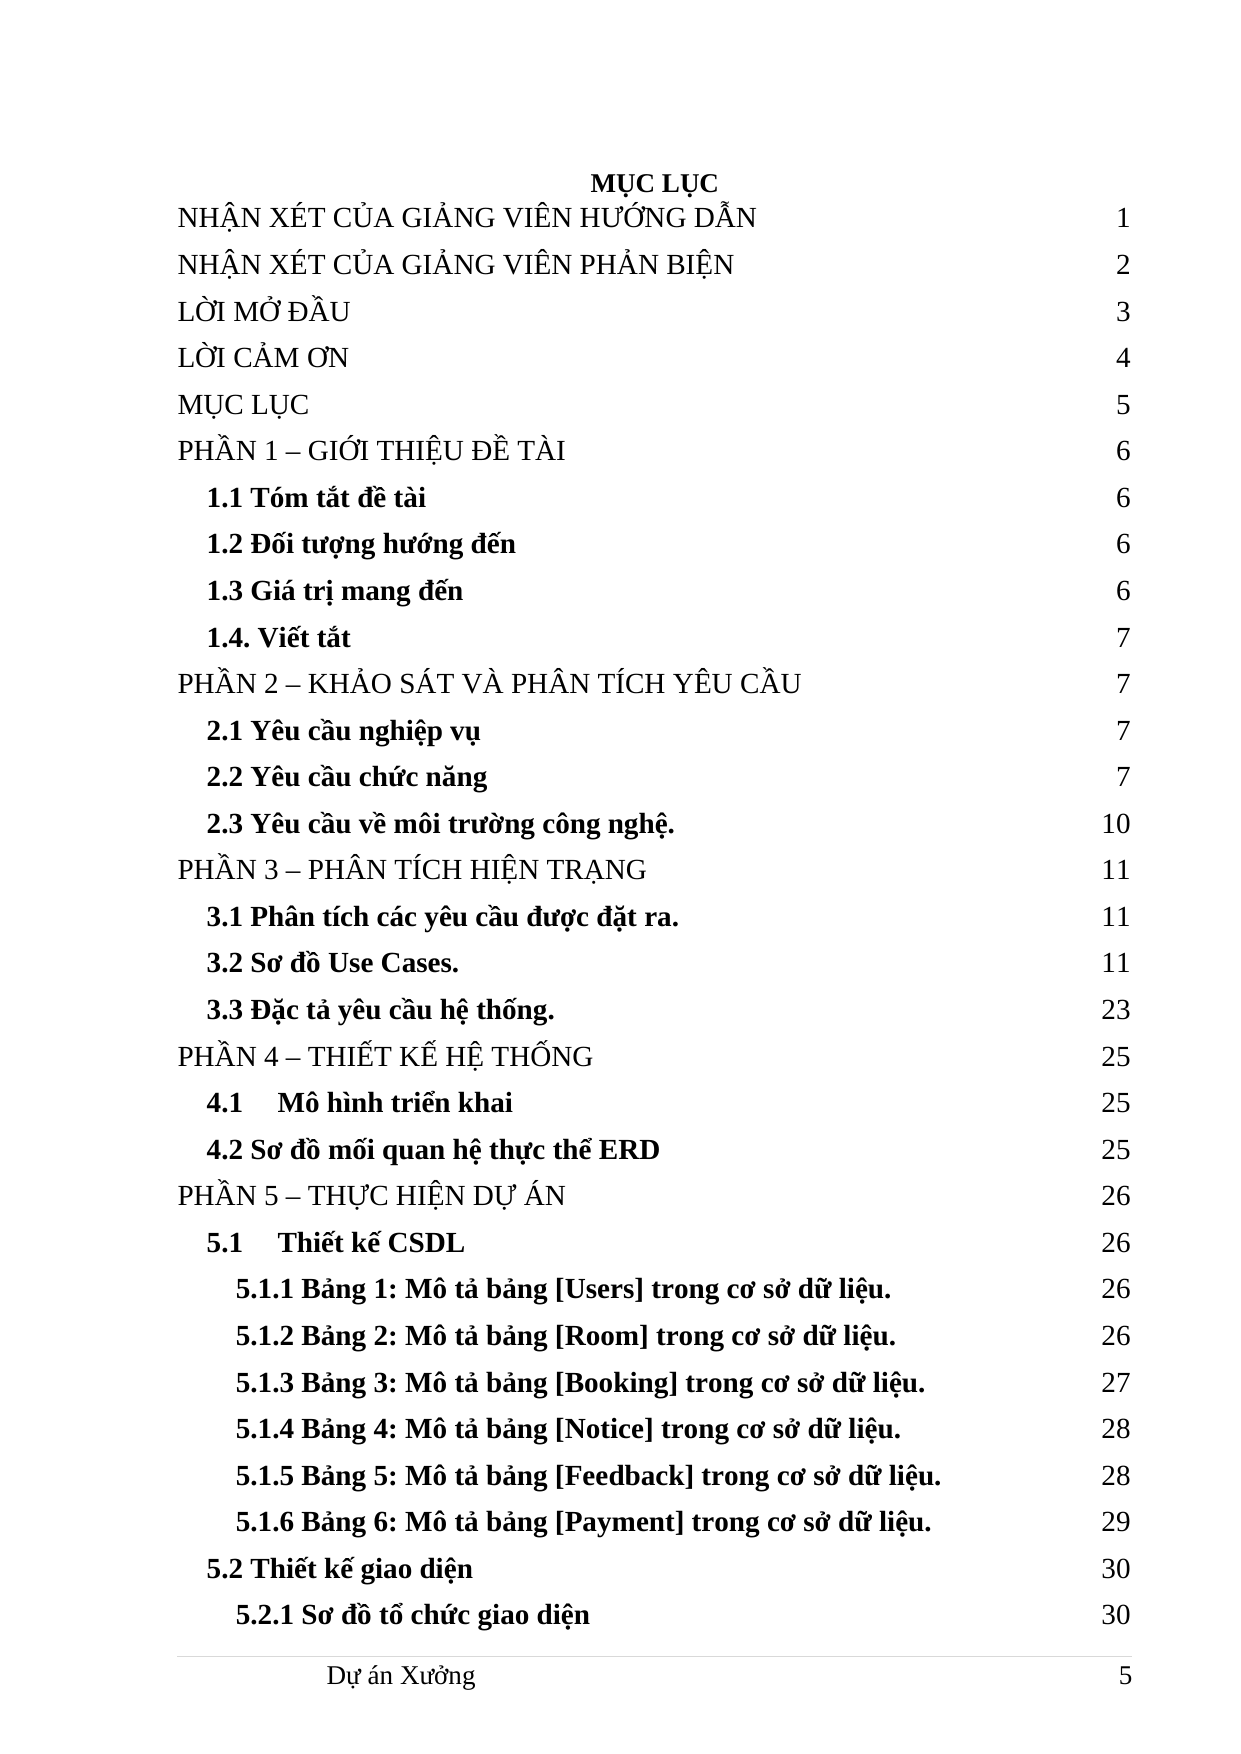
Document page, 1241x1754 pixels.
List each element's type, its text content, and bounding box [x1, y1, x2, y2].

subtitle MỤC LỤC [177, 167, 1132, 198]
